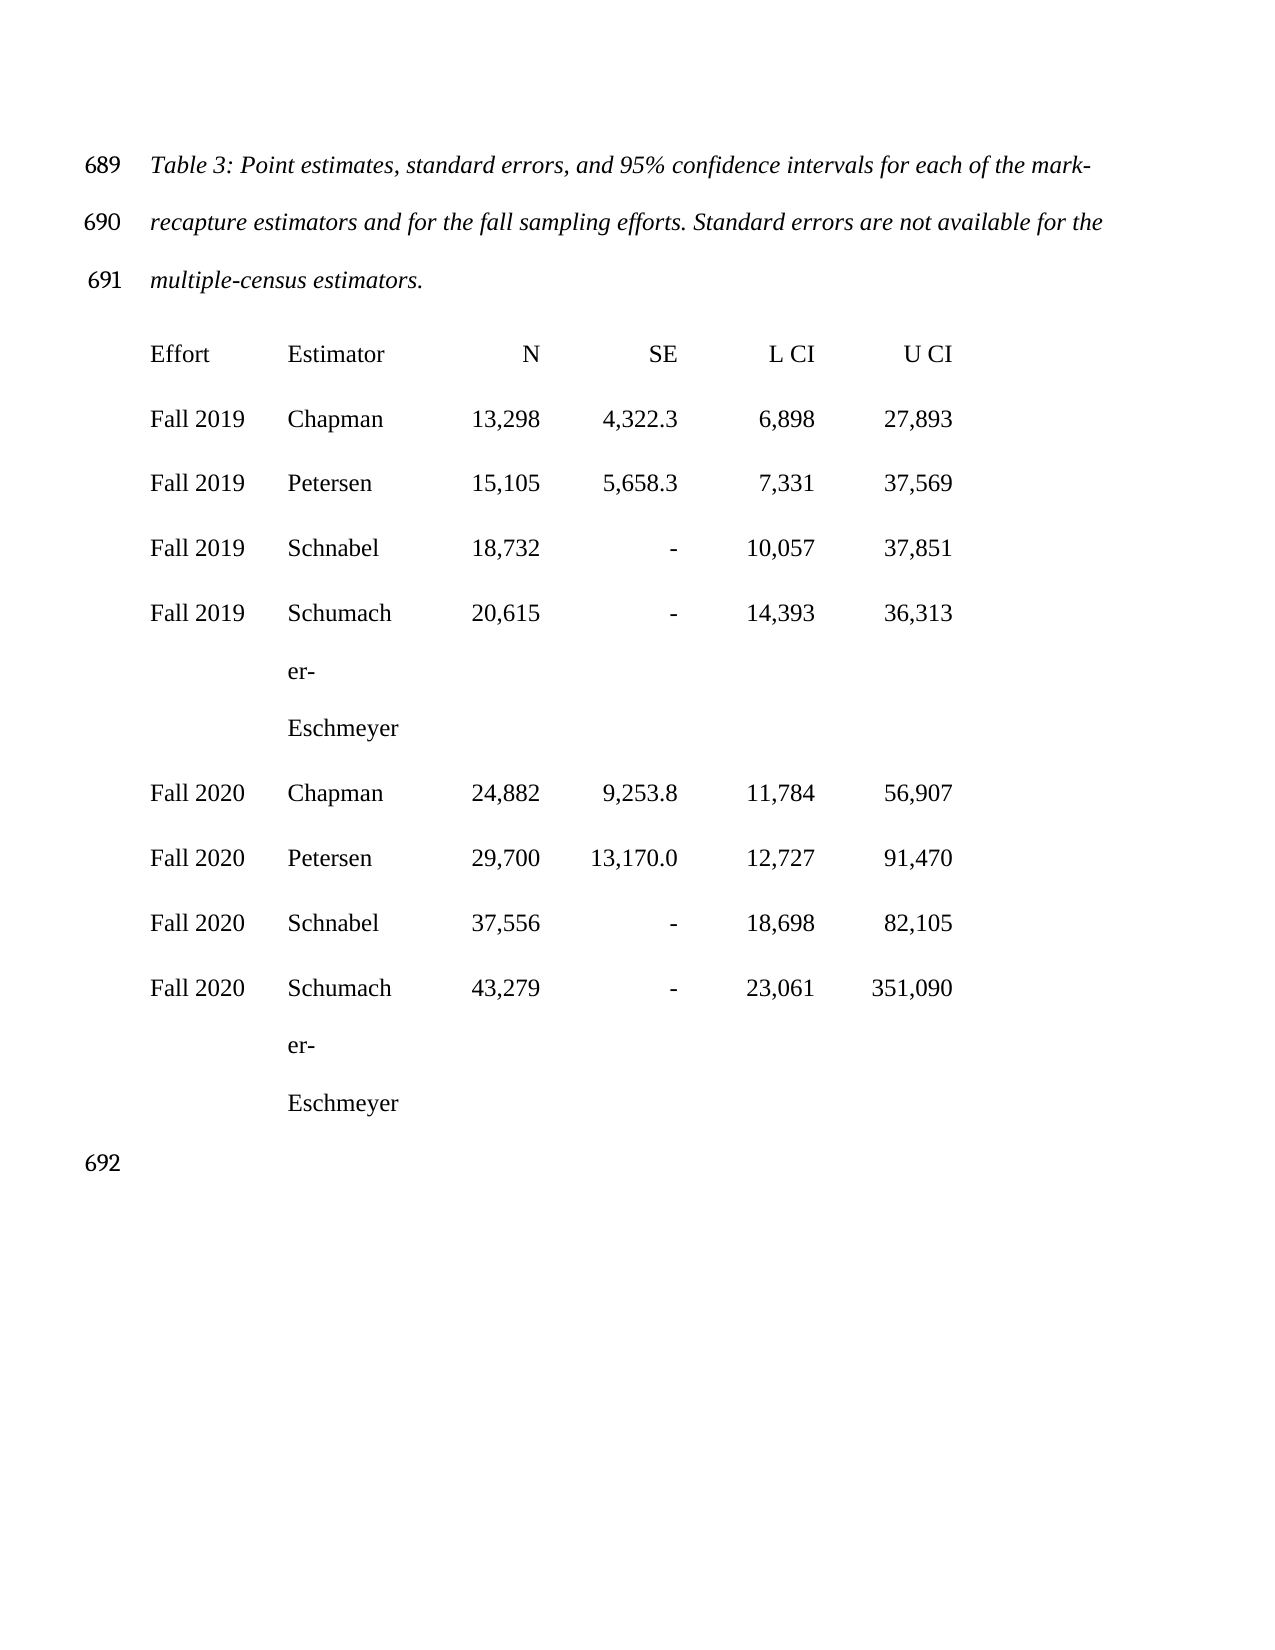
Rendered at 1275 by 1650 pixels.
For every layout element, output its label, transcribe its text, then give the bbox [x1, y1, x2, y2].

table_header U CI [826, 335, 964, 400]
table_header Effort [139, 335, 276, 400]
table_cell Fall 2019 [139, 465, 276, 530]
table_cell Fall 2020 [139, 904, 276, 969]
table_header SE [551, 335, 689, 400]
table_cell Fall 2020 [139, 969, 276, 1149]
table_cell 18,732 [414, 530, 551, 594]
table_cell Fall 2019 [139, 400, 276, 465]
table_cell Fall 2020 [139, 839, 276, 904]
text Table 3: Point estimates, standard errors, and 95% confidence intervals for each of the mark-recapture estimators and for the fall sampling efforts. Standard errors are not available for the multiple-census estimators. [150, 150, 1125, 294]
table_cell 4,322.3 [551, 400, 689, 465]
table_cell Schnabel [276, 530, 414, 594]
table_cell 27,893 [826, 400, 964, 465]
table_cell Petersen [276, 465, 414, 530]
table_cell 91,470 [826, 839, 964, 904]
table_cell - [551, 530, 689, 594]
table_cell 6,898 [689, 400, 826, 465]
table_cell 20,615 [414, 595, 551, 774]
table_cell - [551, 969, 689, 1149]
table_cell 5,658.3 [551, 465, 689, 530]
table_cell 37,851 [826, 530, 964, 594]
table_cell 14,393 [689, 595, 826, 774]
table_cell 24,882 [414, 775, 551, 839]
table_cell 37,569 [826, 465, 964, 530]
table_cell Fall 2019 [139, 595, 276, 774]
table_cell 23,061 [689, 969, 826, 1149]
table_cell 15,105 [414, 465, 551, 530]
table_cell 43,279 [414, 969, 551, 1149]
table_cell 36,313 [826, 595, 964, 774]
table_cell 9,253.8 [551, 775, 689, 839]
table_cell Chapman [276, 775, 414, 839]
table_cell 351,090 [826, 969, 964, 1149]
table_cell 12,727 [689, 839, 826, 904]
table_cell 29,700 [414, 839, 551, 904]
table_cell 56,907 [826, 775, 964, 839]
table_cell Schumacher-Eschmeyer [276, 969, 414, 1149]
table_cell 7,331 [689, 465, 826, 530]
table_cell 37,556 [414, 904, 551, 969]
table_cell 11,784 [689, 775, 826, 839]
table_header N [414, 335, 551, 400]
table_cell 10,057 [689, 530, 826, 594]
table_header L CI [689, 335, 826, 400]
table_cell - [551, 595, 689, 774]
table_cell 13,170.0 [551, 839, 689, 904]
table_cell - [551, 904, 689, 969]
table_cell Fall 2019 [139, 530, 276, 594]
table_cell Fall 2020 [139, 775, 276, 839]
table_cell Chapman [276, 400, 414, 465]
table_cell Schnabel [276, 904, 414, 969]
table_cell Schumacher-Eschmeyer [276, 595, 414, 774]
table_cell 13,298 [414, 400, 551, 465]
table_cell 82,105 [826, 904, 964, 969]
table_cell 18,698 [689, 904, 826, 969]
table_cell Petersen [276, 839, 414, 904]
table_header Estimator [276, 335, 414, 400]
